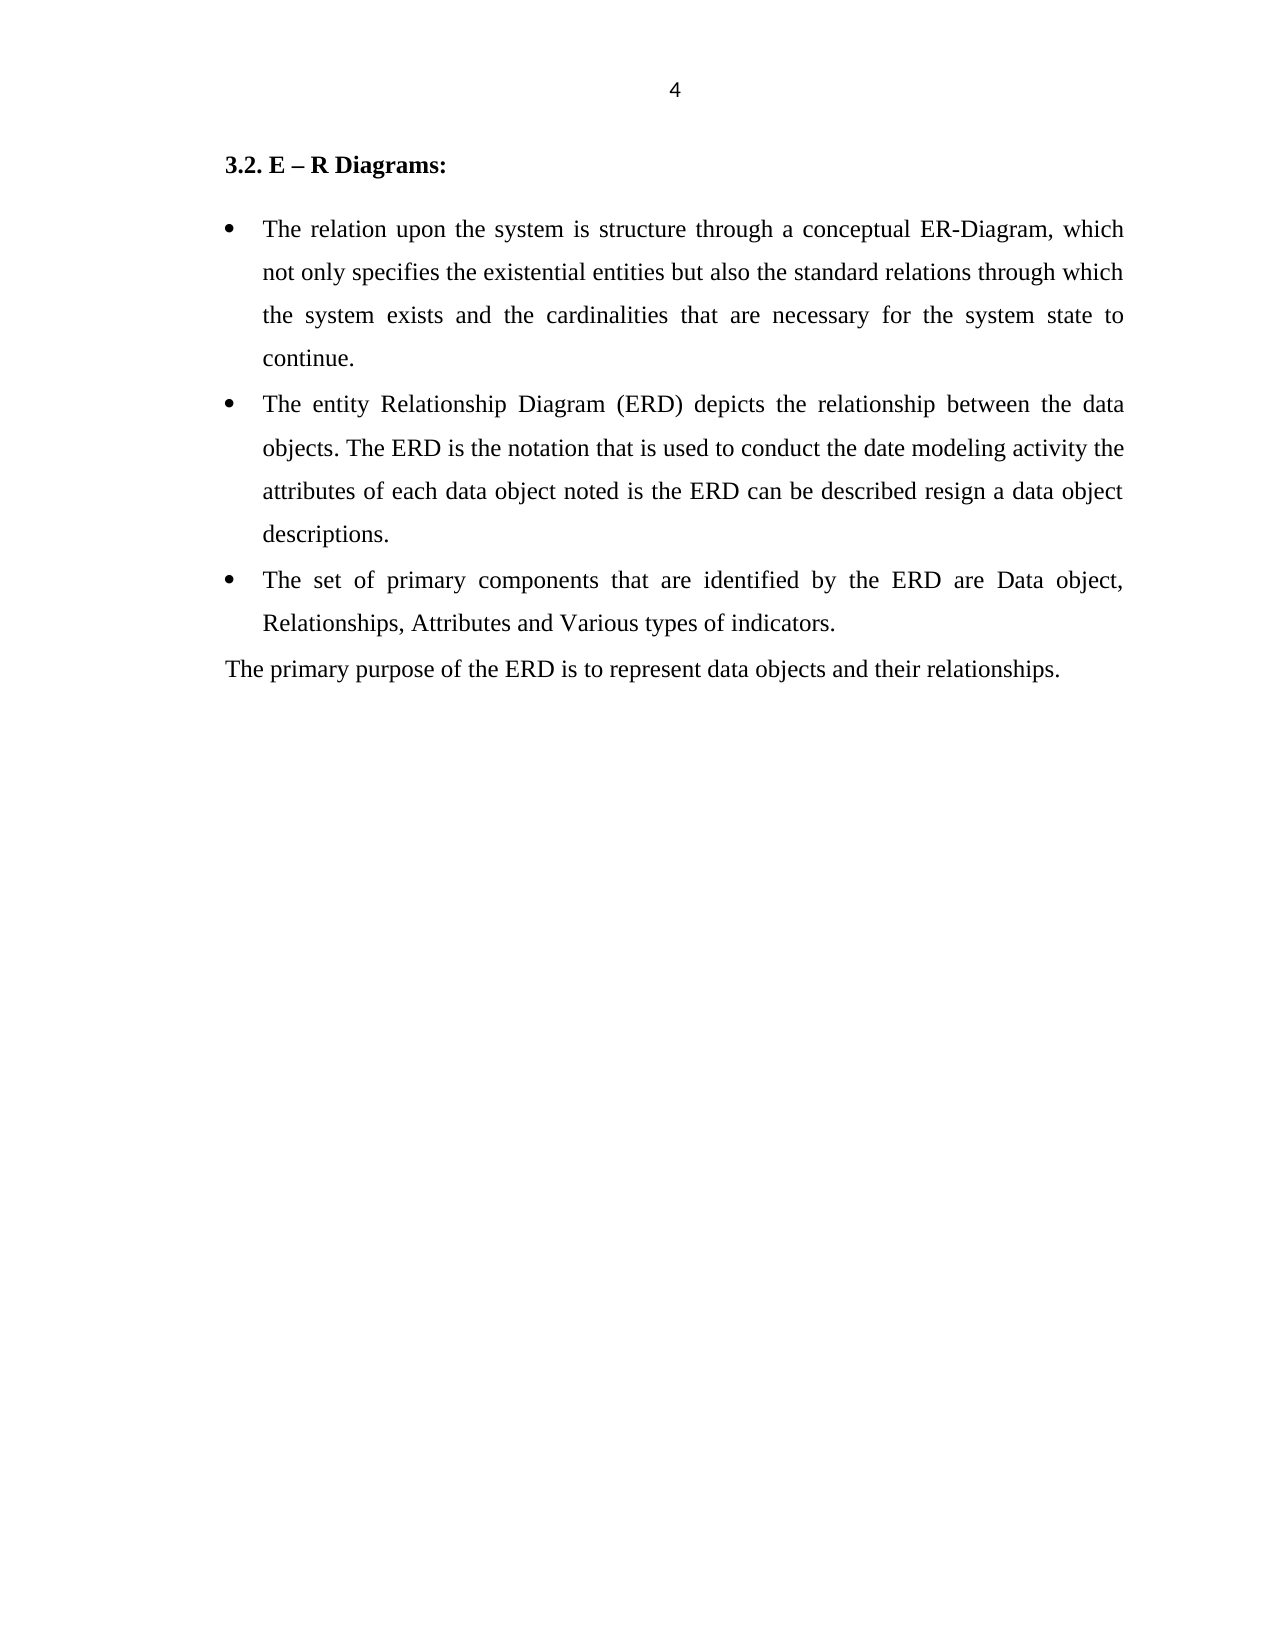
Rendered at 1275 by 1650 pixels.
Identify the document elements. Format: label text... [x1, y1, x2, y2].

list The relation upon the system is structure through a conceptual ER-Diagram, which not only specifies the existential entities but also the standard relations through which the system exists and the cardinalities that are necessary for the system state to continue. [225, 214, 1125, 372]
list The set of primary components that are identified by the ERD are Data object, Relationships, Attributes and Various types of indicators. [225, 565, 1125, 637]
text The primary purpose of the ERD is to represent data objects and their relationships. [225, 654, 1125, 683]
list The entity Relationship Diagram (ERD) depicts the relationship between the data objects. The ERD is the notation that is used to conduct the date modeling activity the attributes of each data object noted is the ERD can be described resign a data object descriptions. [225, 389, 1125, 548]
text 3.2. E – R Diagrams: [225, 150, 1125, 179]
